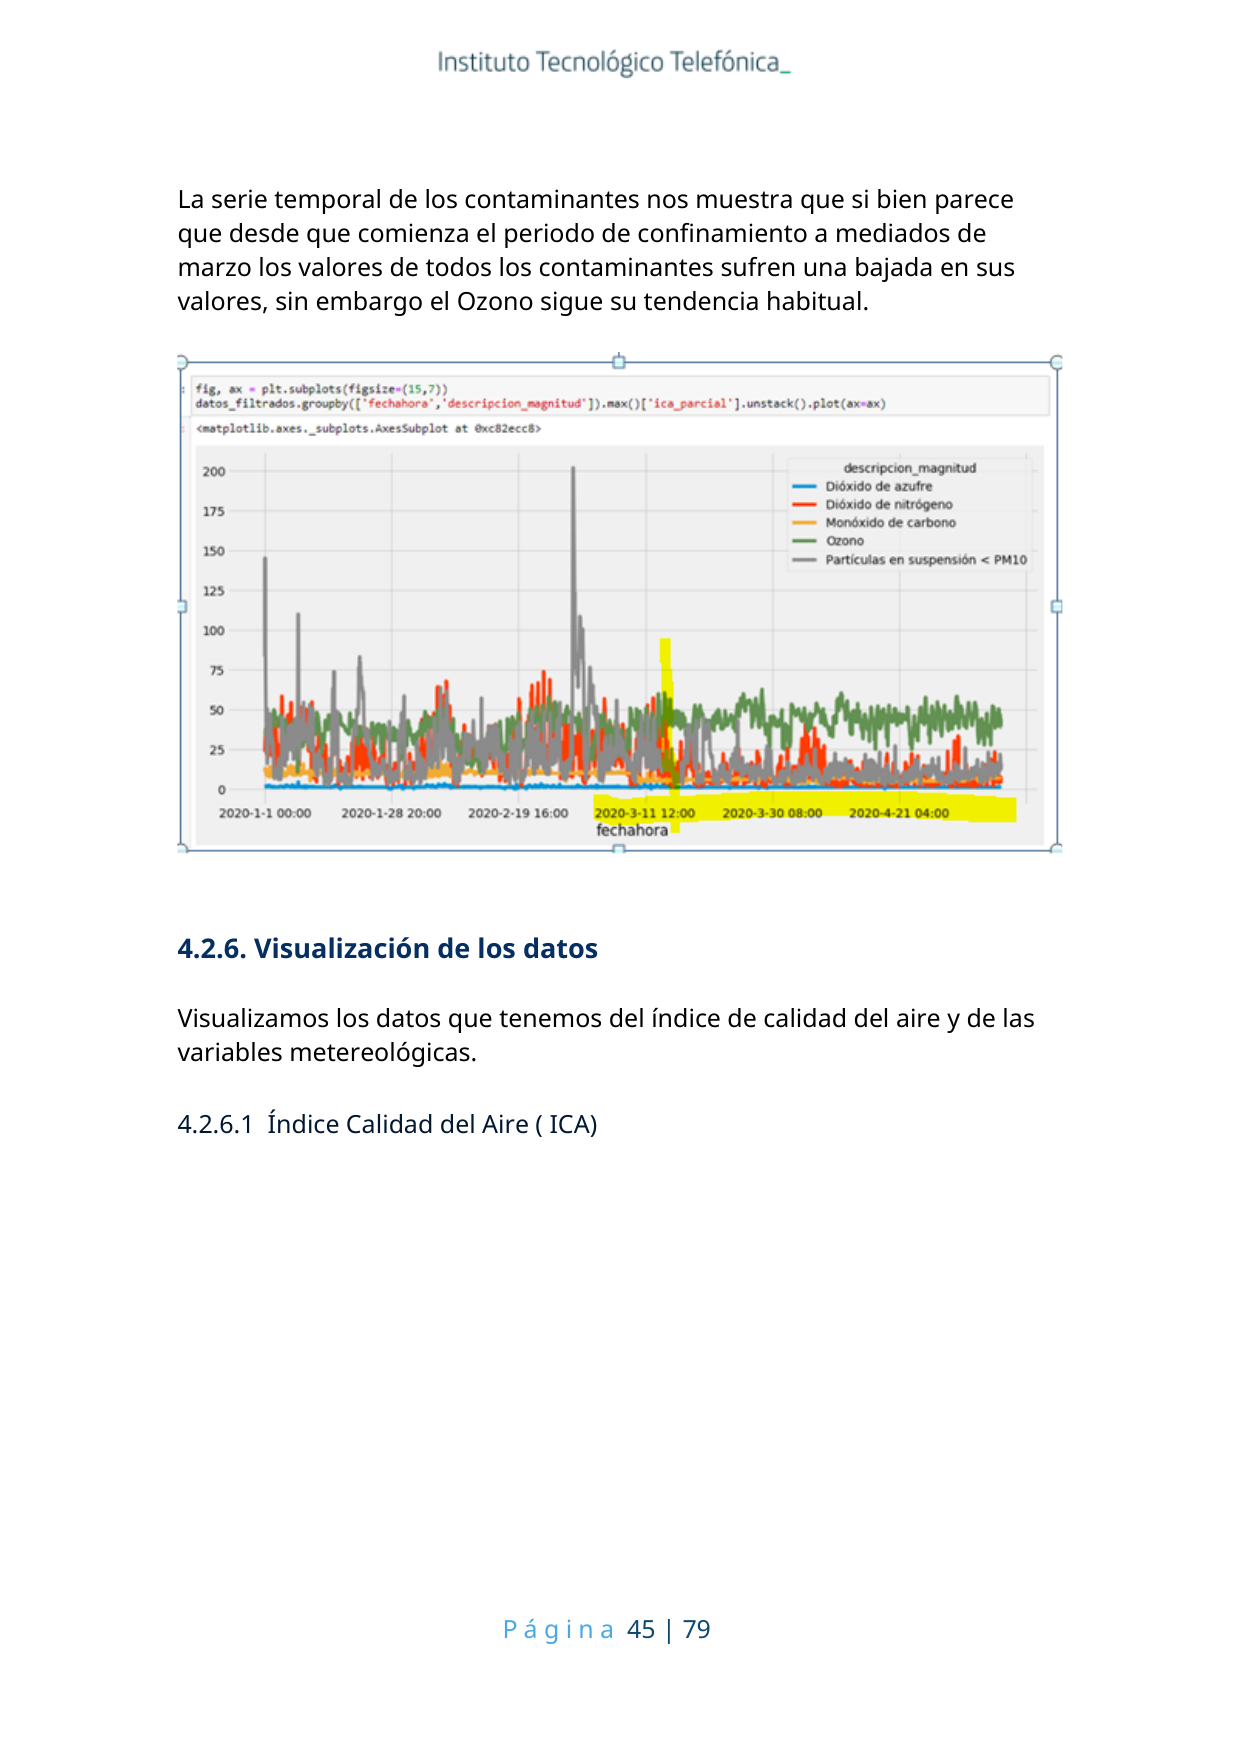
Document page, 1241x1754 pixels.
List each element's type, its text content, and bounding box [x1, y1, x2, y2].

text Visualizamos los datos que tenemos del índice de calidad del aire y de las variables metereológicas. [177, 1001, 1063, 1069]
subtitle 4.2.6.1 Índice Calidad del Aire ( ICA) [177, 1107, 1063, 1141]
subtitle 4.2.6. Visualización de los datos [177, 930, 1063, 967]
picture [177, 352, 1063, 875]
picture [433, 29, 807, 83]
text La serie temporal de los contaminantes nos muestra que si bien parece que desde que comienza el periodo de confinamiento a mediados de marzo los valores de todos los contaminantes sufren una bajada en sus valores, sin embargo el Ozono sigue su tendencia habitual. [177, 182, 1063, 318]
